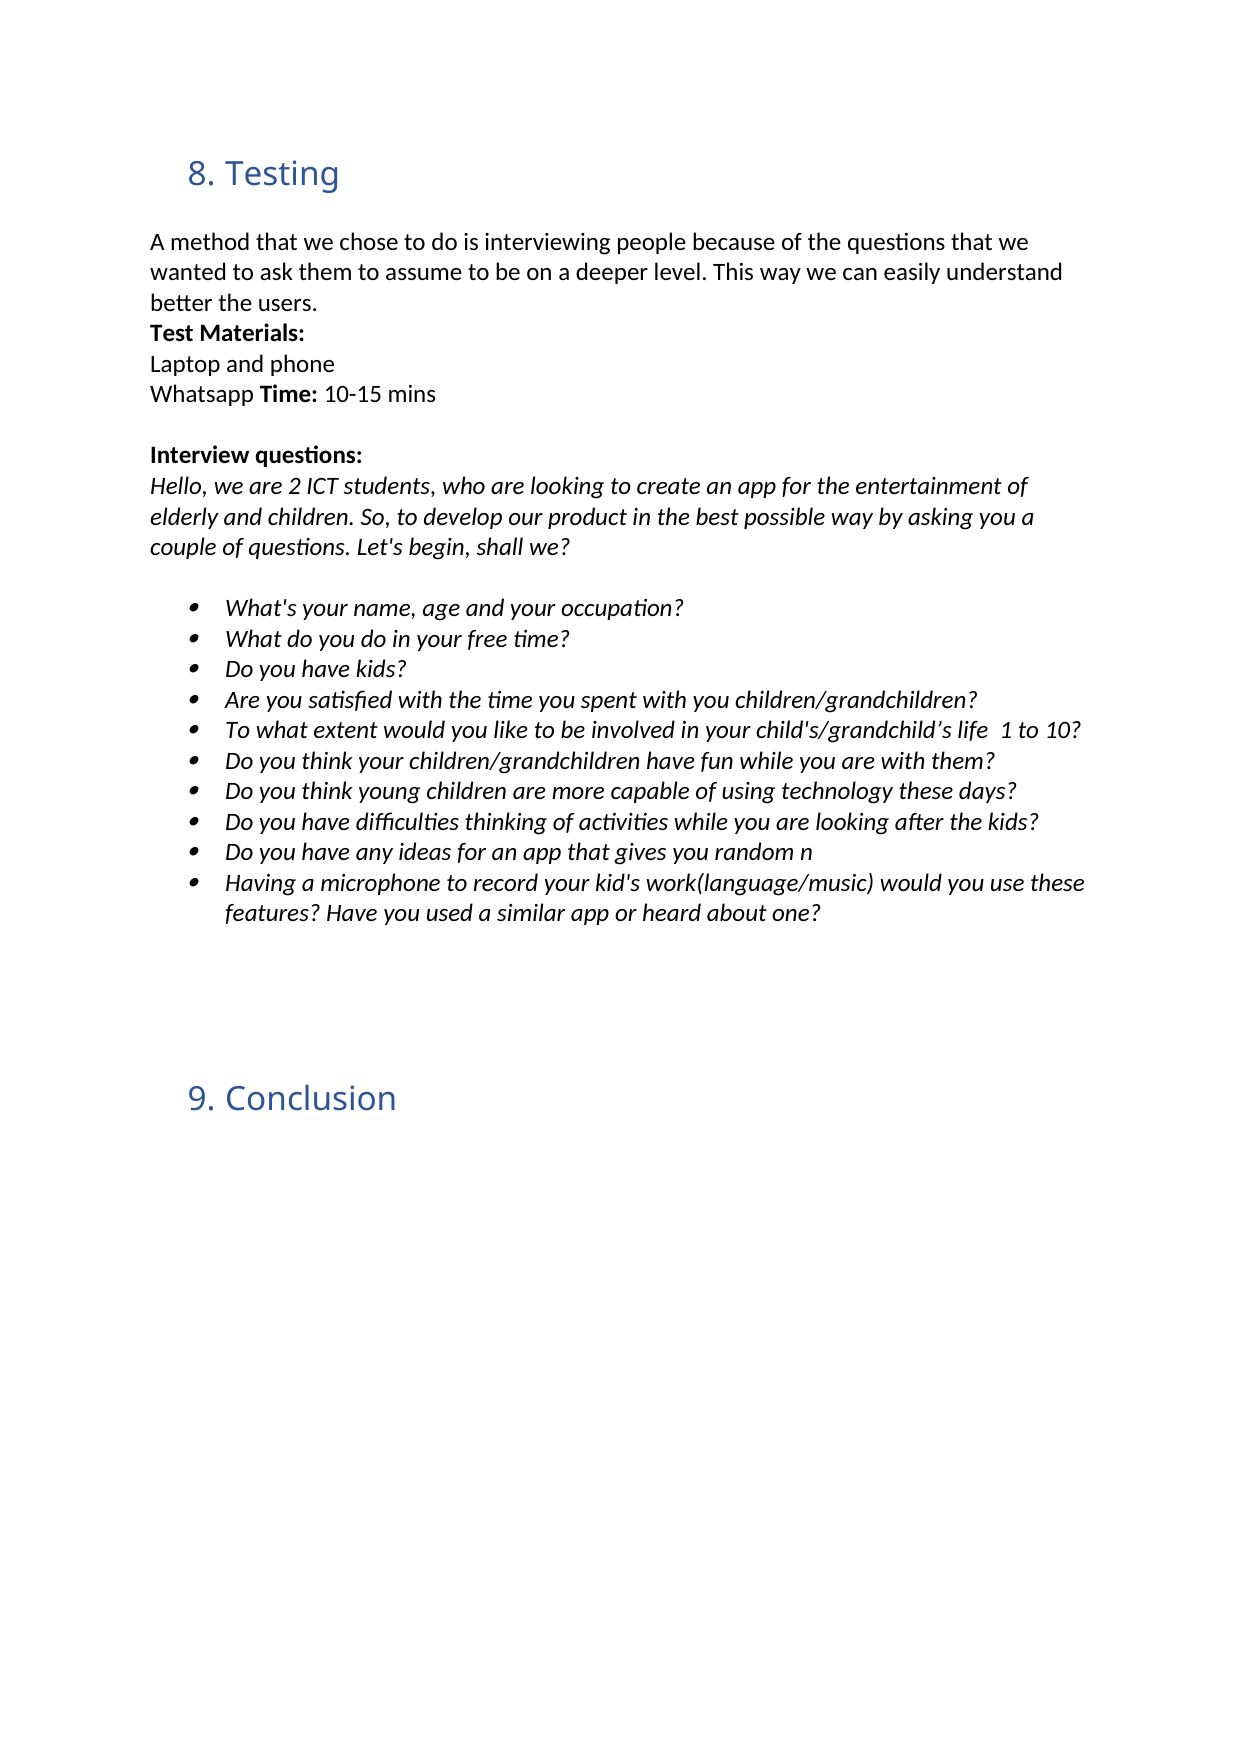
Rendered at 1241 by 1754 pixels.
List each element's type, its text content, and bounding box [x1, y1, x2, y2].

list Do you think your children/grandchildren have fun while you are with them? [187, 745, 1090, 775]
list Are you satisfied with the time you spent with you children/grandchildren? [187, 684, 1090, 714]
subtitle Testing [187, 150, 1090, 195]
list What do you do in your free time? [187, 623, 1090, 653]
list Do you have kids? [187, 653, 1090, 684]
text Hello, we are 2 ICT students, who are looking to create an app for the entertainment of elderly and children. So, to develop our product in the best possible way by asking you a couple of questions. Let's begin, shall we? [150, 470, 1090, 562]
text Laptop and phone [150, 348, 1090, 378]
text Test Materials: [150, 317, 1090, 348]
subtitle Conclusion [187, 1075, 1090, 1120]
list Do you think young children are more capable of using technology these days? [187, 775, 1090, 806]
text Interview questions: [150, 439, 1090, 470]
list Having a microphone to record your kid's work(language/music) would you use these features? Have you used a similar app or heard about one? [187, 867, 1090, 928]
list What's your name, age and your occupation? [187, 592, 1090, 623]
list To what extent would you like to be involved in your child's/grandchild’s life 1 to 10? [187, 714, 1090, 745]
list Do you have any ideas for an app that gives you random n [187, 836, 1090, 867]
text Whatsapp Time: 10-15 mins [150, 378, 1090, 409]
text A method that we chose to do is interviewing people because of the questions that we wanted to ask them to assume to be on a deeper level. This way we can easily understand better the users. [150, 226, 1090, 317]
list Do you have difficulties thinking of activities while you are looking after the kids? [187, 806, 1090, 836]
